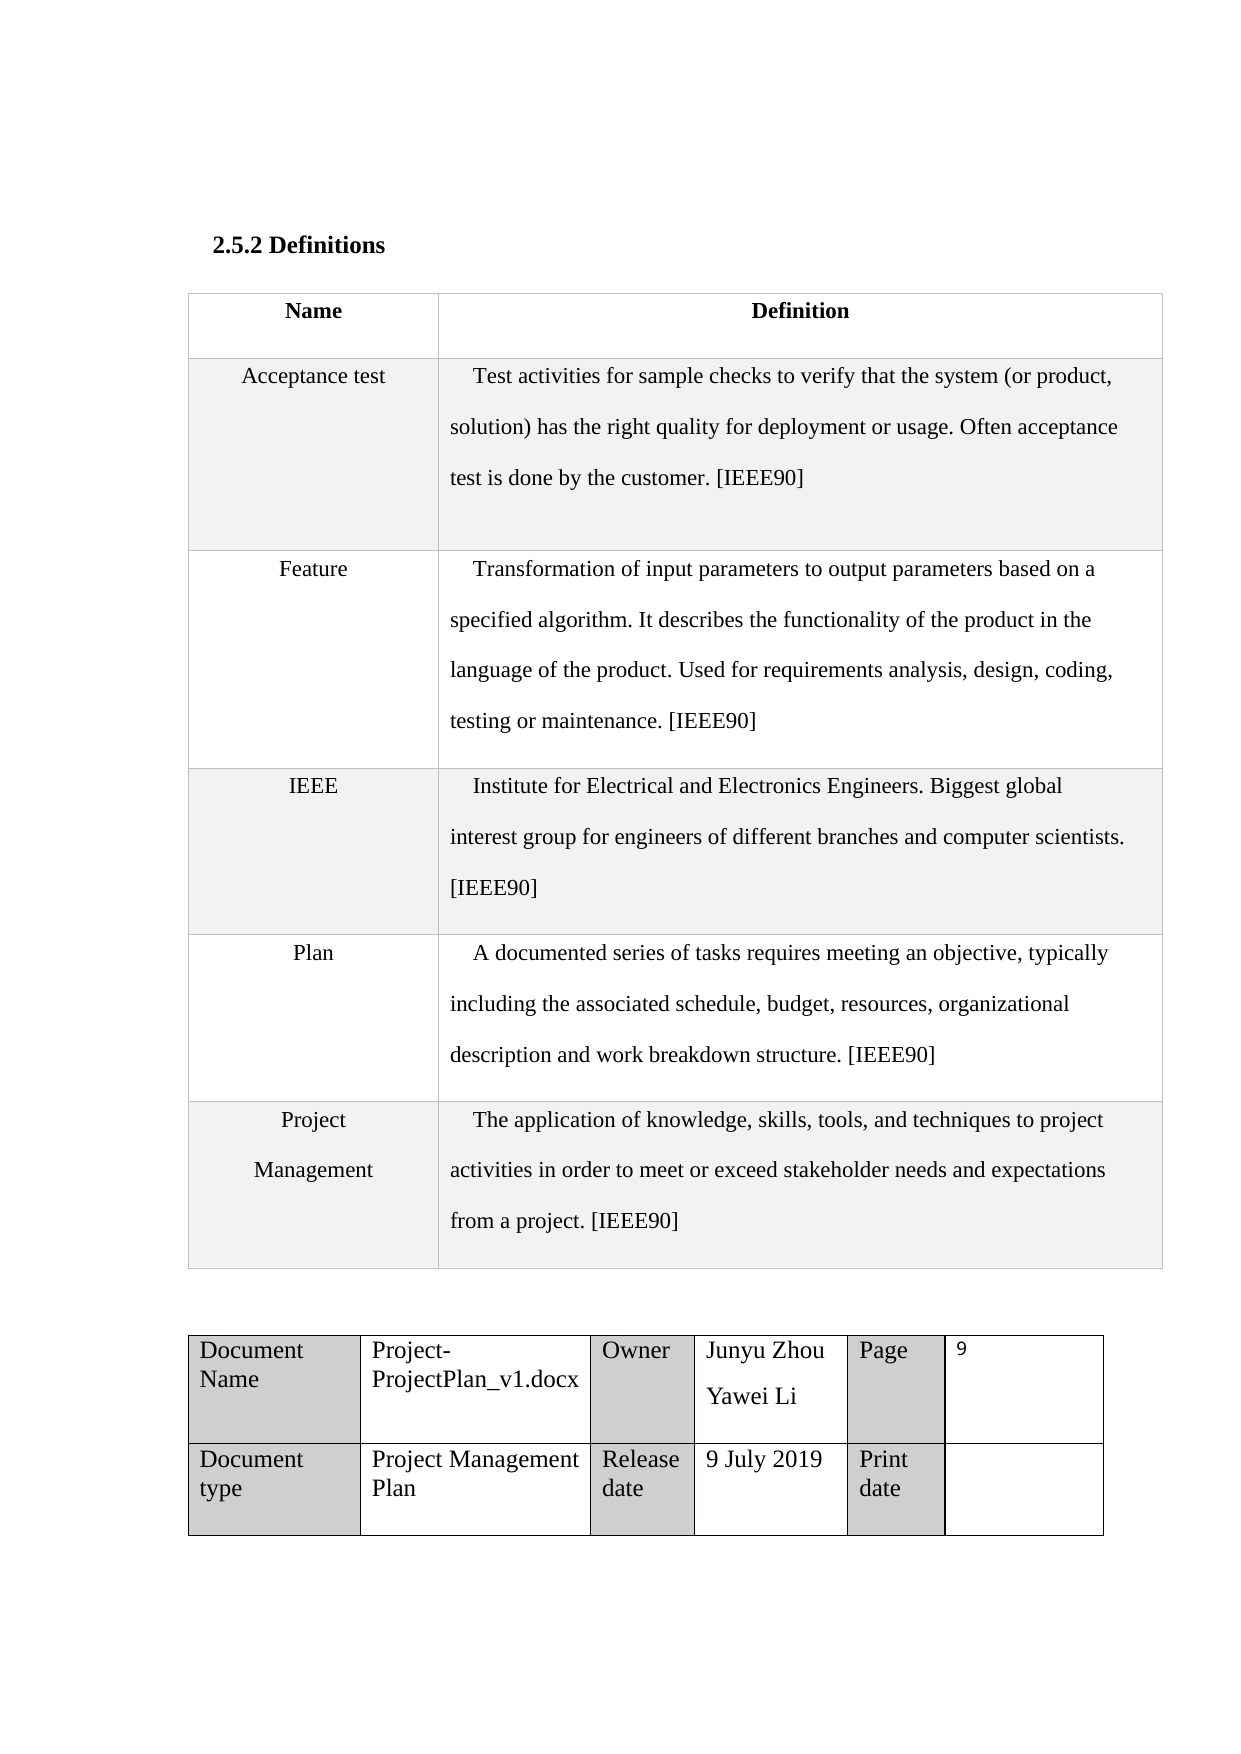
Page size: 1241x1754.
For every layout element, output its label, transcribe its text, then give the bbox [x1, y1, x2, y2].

table_cell Acceptance test [189, 359, 438, 550]
table_cell Test activities for sample checks to verify that the system (or product, solution) has the right quality for deployment or usage. Often acceptance test is done by the customer. [IEEE90] [439, 359, 1162, 550]
table_cell A documented series of tasks requires meeting an objective, typically including the associated schedule, budget, resources, organizational description and work breakdown structure. [IEEE90] [439, 935, 1162, 1101]
table_cell Institute for Electrical and Electronics Engineers. Biggest global interest group for engineers of different branches and computer scientists. [IEEE90] [439, 769, 1162, 934]
table_cell Plan [189, 935, 438, 1101]
table_header Definition [439, 294, 1162, 358]
table_cell Transformation of input parameters to output parameters based on a specified algorithm. It describes the functionality of the product in the language of the product. Used for requirements analysis, design, coding, testing or maintenance. [IEEE90] [439, 551, 1162, 767]
text 2.5.2 Definitions [187, 228, 1028, 262]
table_cell The application of knowledge, skills, tools, and techniques to project activities in order to meet or exceed stakeholder needs and expectations from a project. [IEEE90] [439, 1102, 1162, 1267]
table_cell IEEE [189, 769, 438, 934]
table_header Name [189, 294, 438, 358]
table_cell Feature [189, 551, 438, 767]
table_cell Project Management [189, 1102, 438, 1267]
